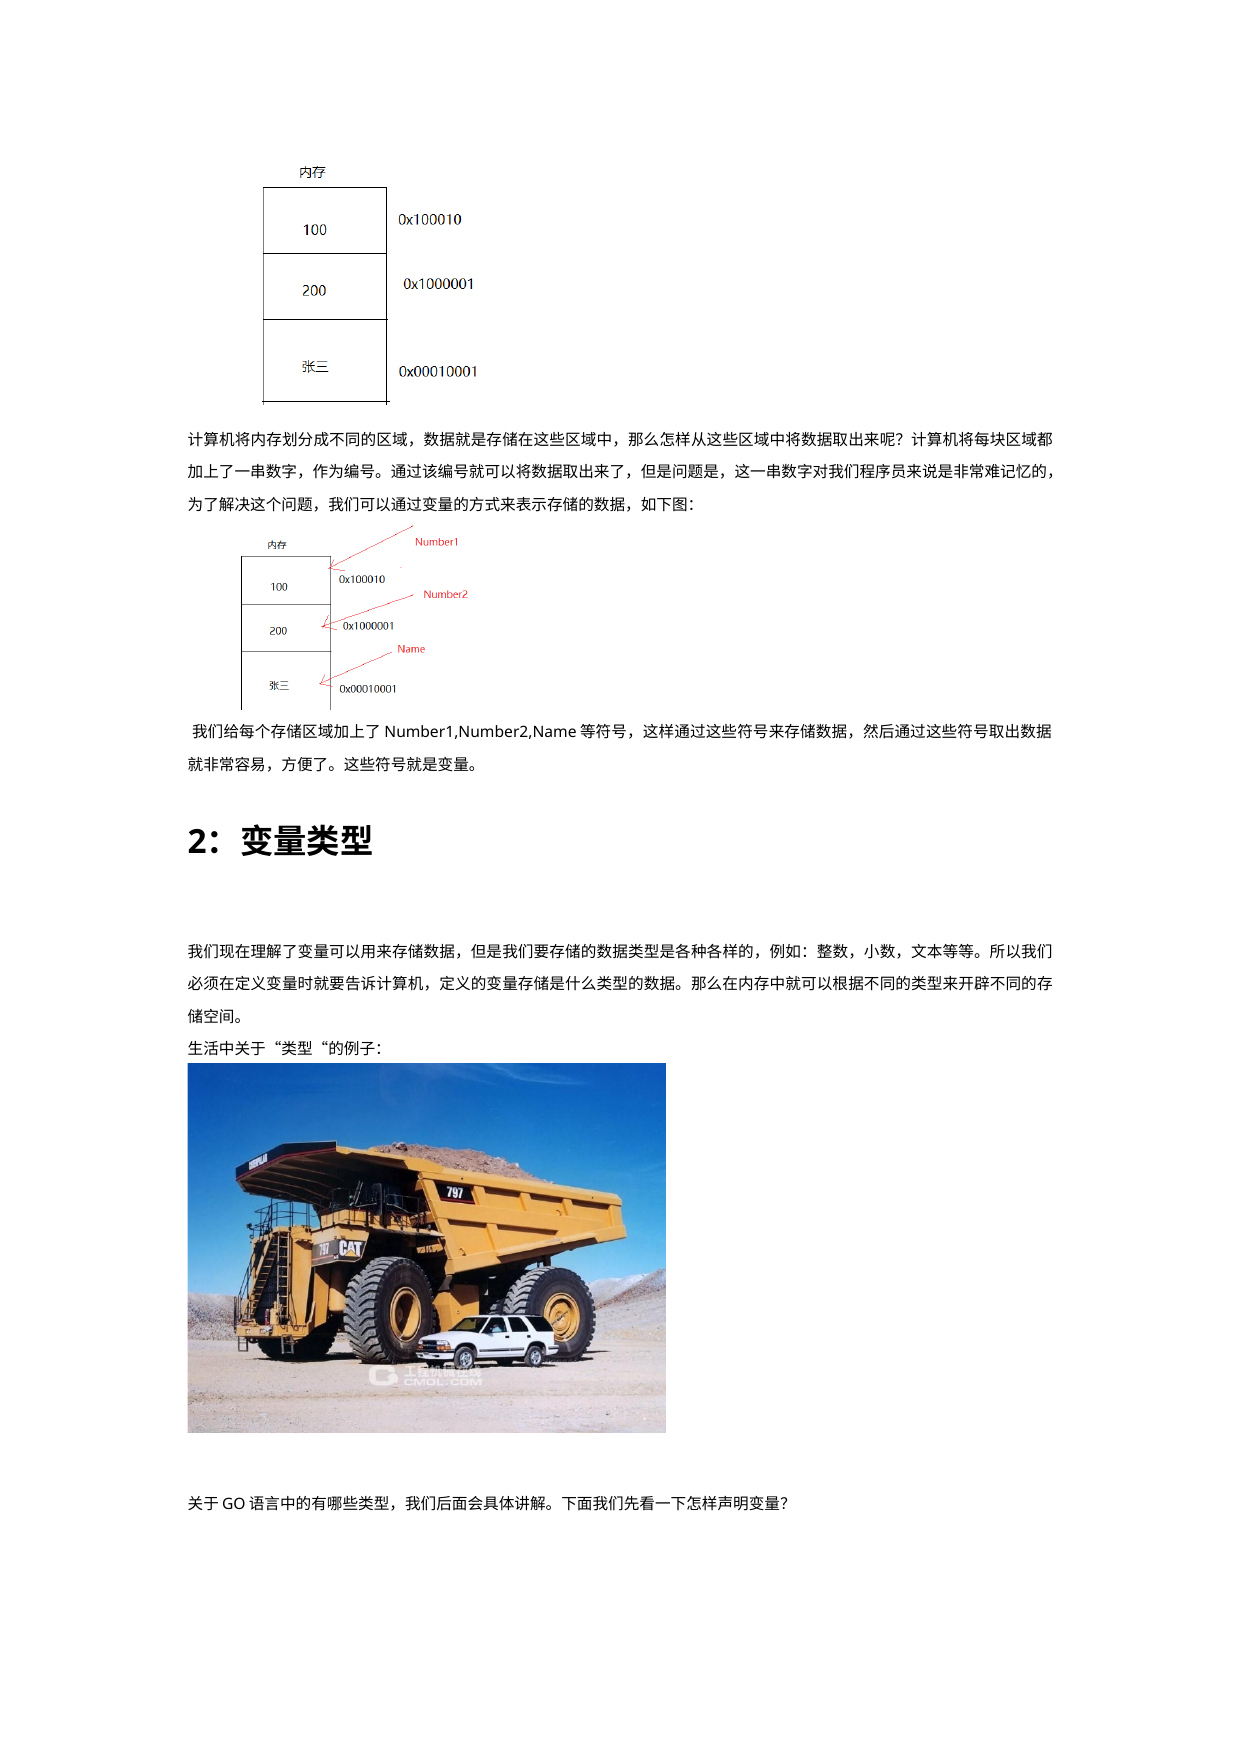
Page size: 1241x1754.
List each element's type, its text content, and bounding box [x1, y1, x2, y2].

text 为了解决这个问题，我们可以通过变量的方式来表示存储的数据，如下图： [187, 487, 1053, 519]
picture [187, 1063, 666, 1433]
picture [187, 162, 527, 405]
subtitle 2：变量类型 [187, 807, 1053, 872]
text 关于GO语言中的有哪些类型，我们后面会具体讲解。下面我们先看一下怎样声明变量？ [187, 1486, 1053, 1519]
text 我们给每个存储区域加上了Number1,Number2,Name等符号，这样通过这些符号来存储数据，然后通过这些符号取出数据就非常容易，方便了。这些符号就是变量。 [187, 714, 1053, 779]
text 计算机将内存划分成不同的区域，数据就是存储在这些区域中，那么怎样从这些区域中将数据取出来呢？计算机将每块区域都加上了一串数字，作为编号。通过该编号就可以将数据取出来了，但是问题是，这一串数字对我们程序员来说是非常难记忆的， [187, 422, 1053, 487]
text 我们现在理解了变量可以用来存储数据，但是我们要存储的数据类型是各种各样的，例如：整数，小数，文本等等。所以我们必须在定义变量时就要告诉计算机，定义的变量存储是什么类型的数据。那么在内存中就可以根据不同的类型来开辟不同的存储空间。 [187, 934, 1053, 1031]
picture [187, 519, 512, 710]
text 生活中关于“类型“的例子： [187, 1031, 1053, 1064]
